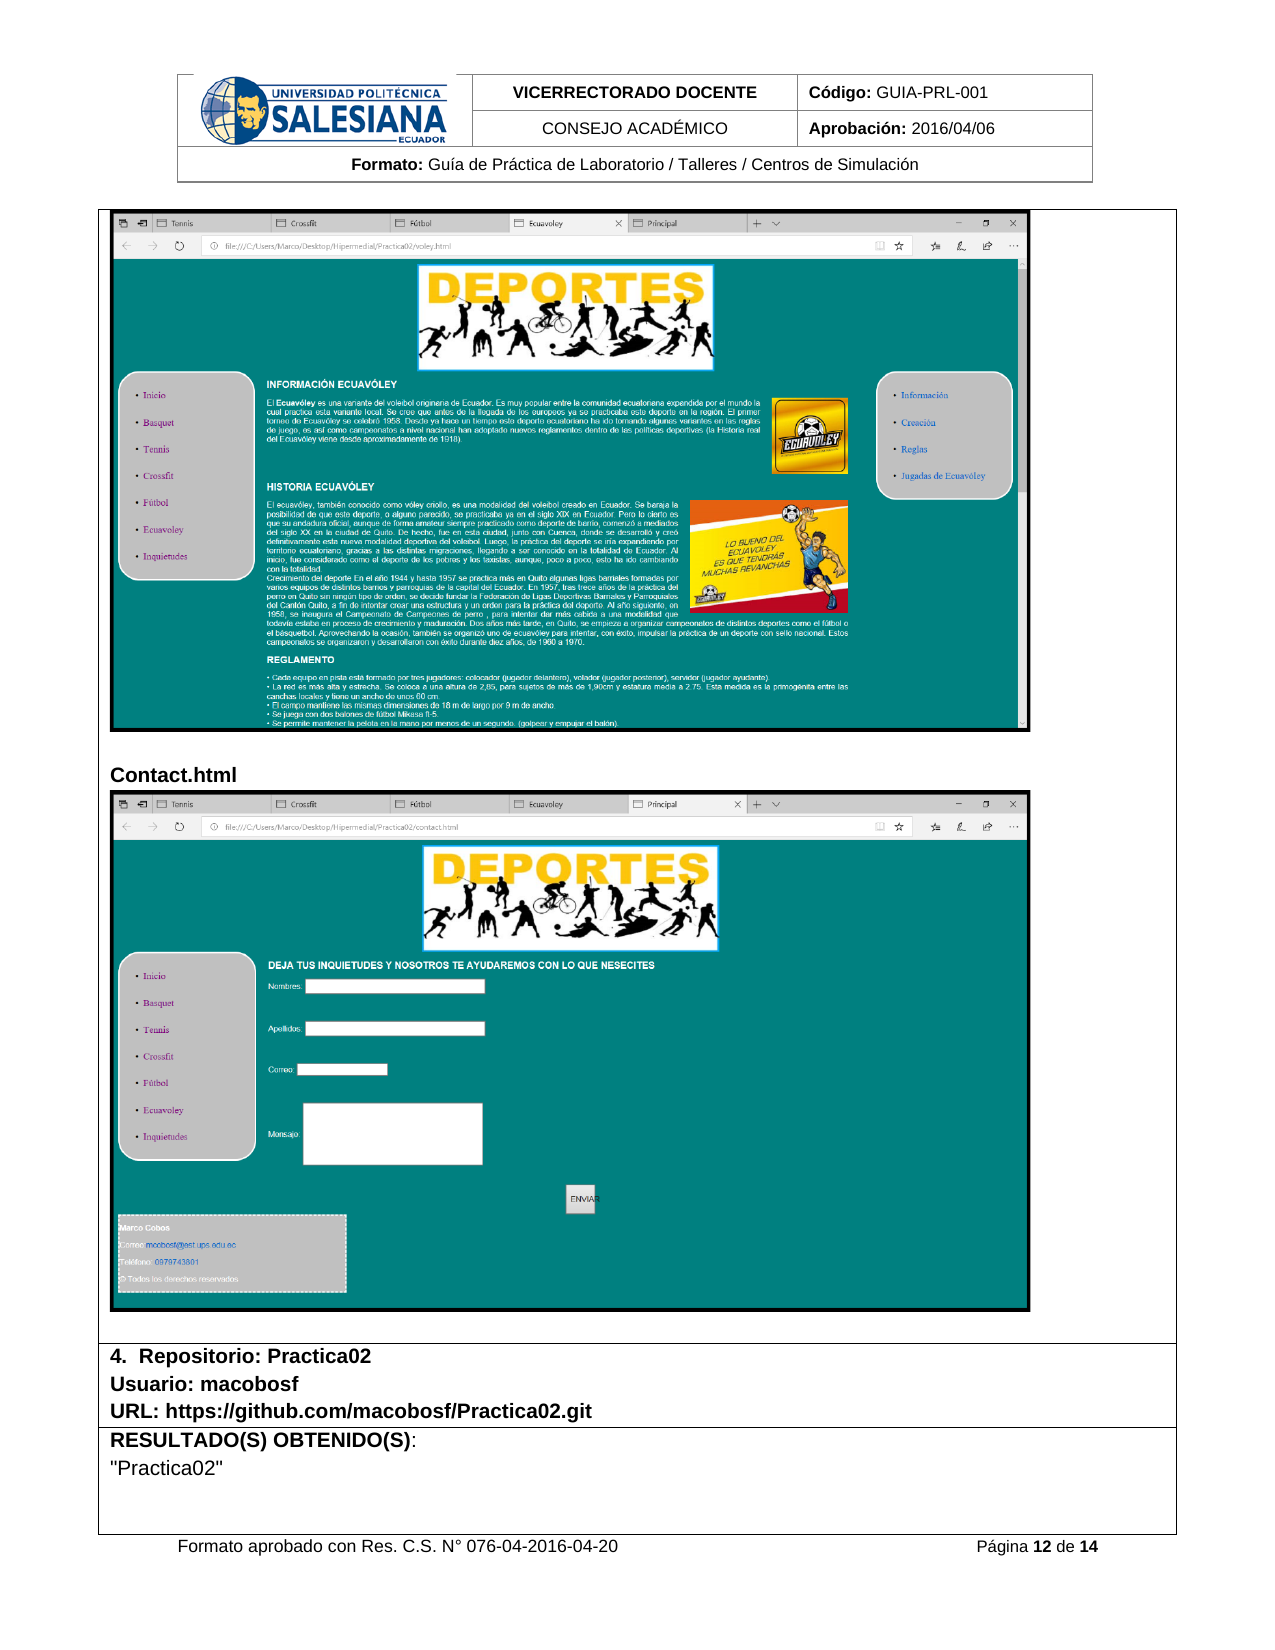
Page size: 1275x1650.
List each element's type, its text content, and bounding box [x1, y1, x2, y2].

picture [193, 74, 457, 146]
table_cell 4. Repositorio: Practica02 Usuario: macobosf URL: https://github.com/macobosf/Practica02.git [99, 1344, 1176, 1427]
picture [109, 790, 1031, 1312]
picture [109, 209, 1031, 732]
